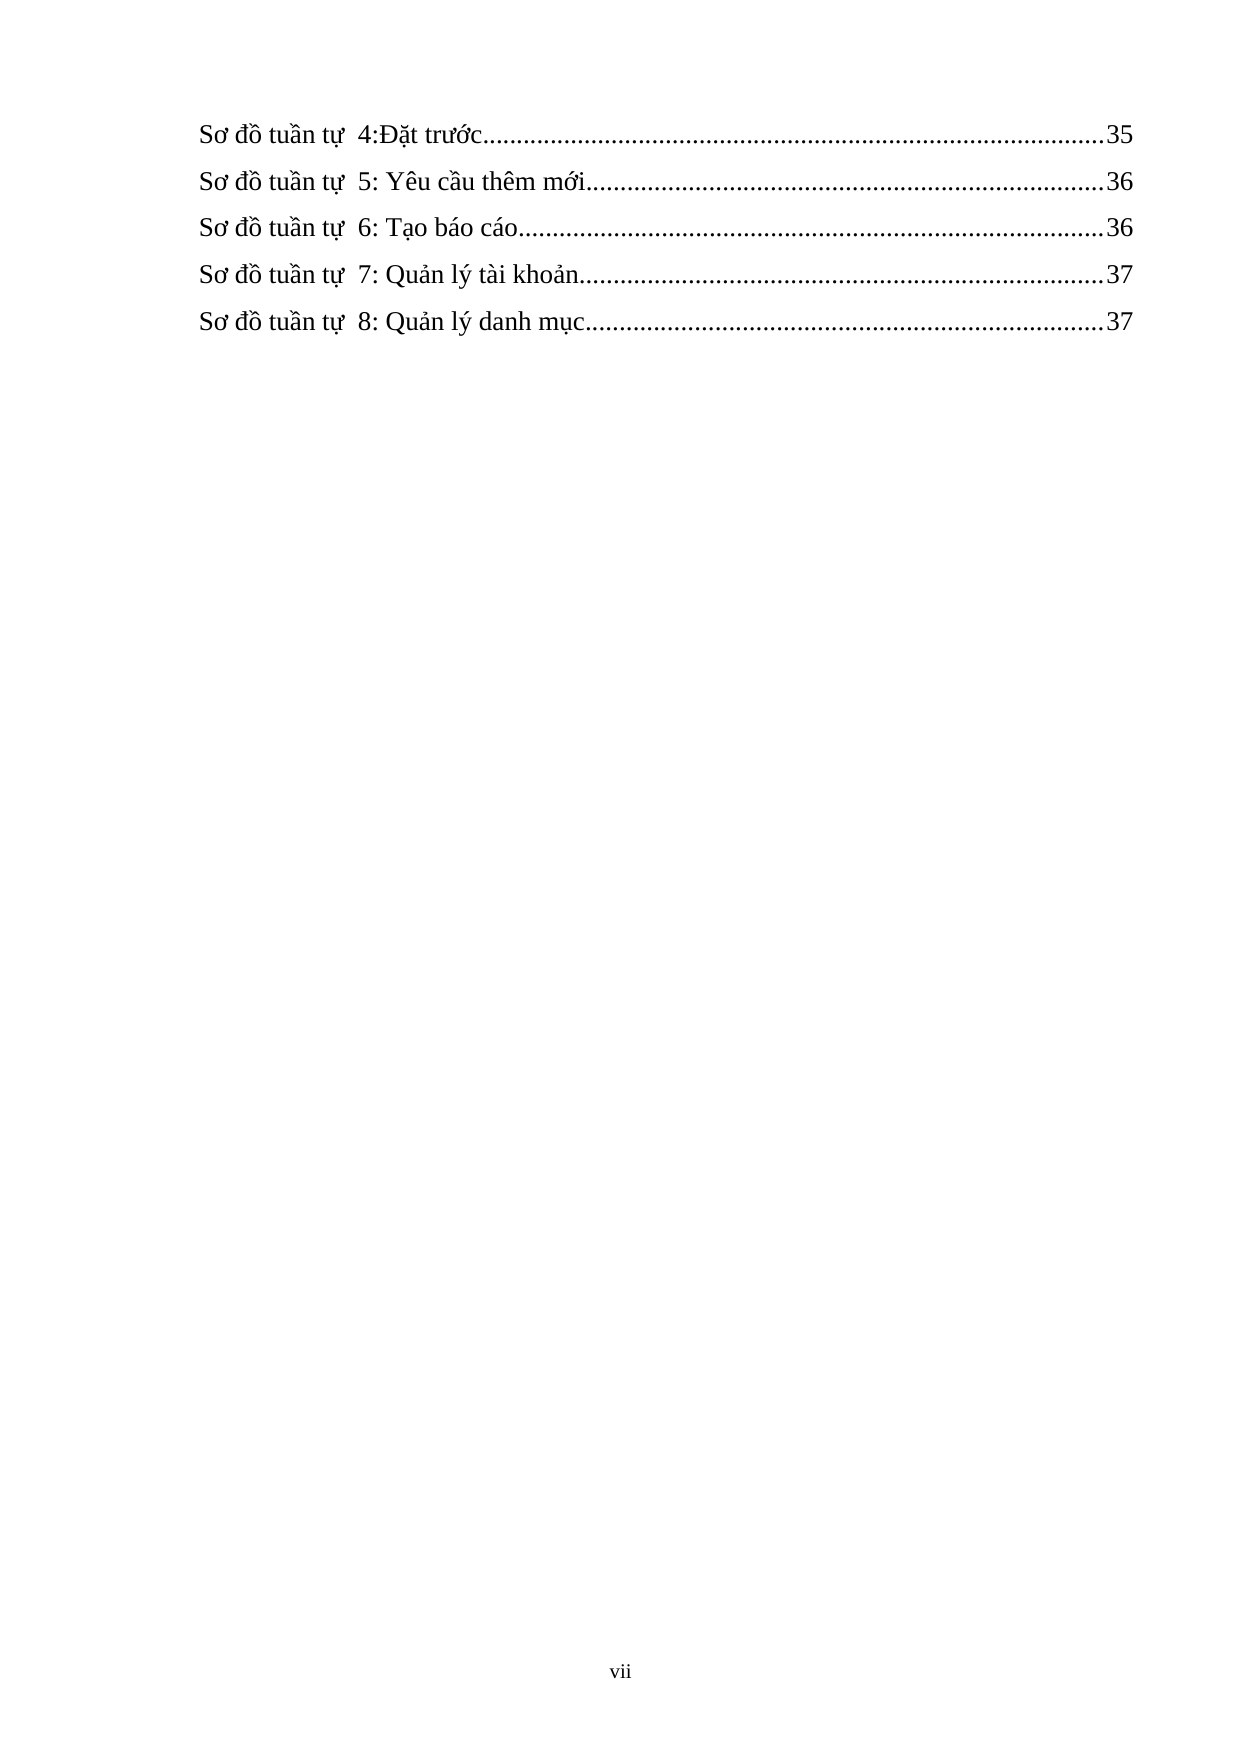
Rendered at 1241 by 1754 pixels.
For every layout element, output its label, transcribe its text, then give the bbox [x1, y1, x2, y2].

text Sơ đồ tuần tự 5: Yêu cầu thêm mới 36 [148, 165, 1134, 196]
text Sơ đồ tuần tự 6: Tạo báo cáo 36 [148, 211, 1134, 243]
text Sơ đồ tuần tự 8: Quản lý danh mục 37 [148, 305, 1134, 336]
text Sơ đồ tuần tự 4:Đặt trước 35 [148, 118, 1134, 149]
text Sơ đồ tuần tự 7: Quản lý tài khoản 37 [148, 258, 1134, 289]
